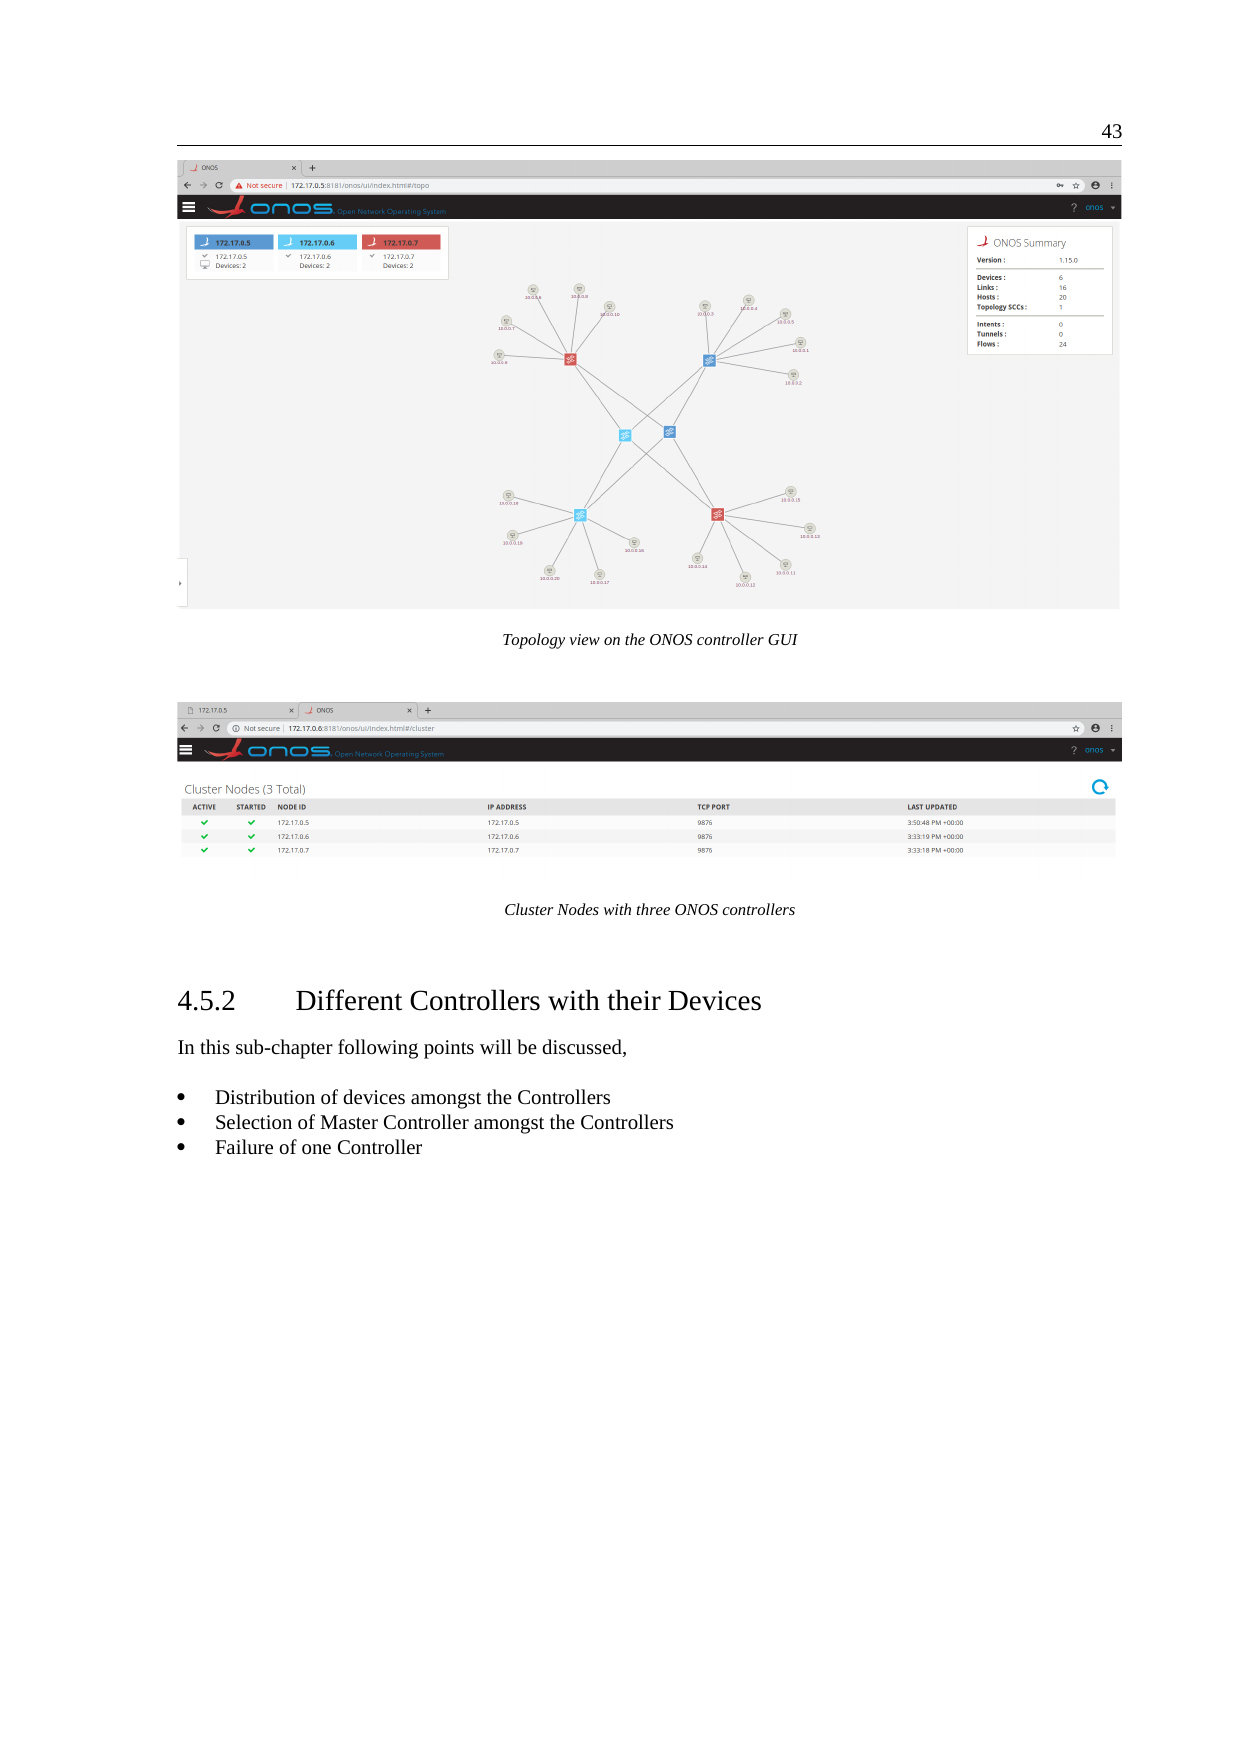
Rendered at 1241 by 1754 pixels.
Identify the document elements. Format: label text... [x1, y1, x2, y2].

picture [177, 160, 1122, 609]
list Failure of one Controller [177, 1134, 1122, 1159]
picture [177, 702, 1122, 880]
text In this sub-chapter following points will be discussed, [177, 1034, 1122, 1059]
list Distribution of devices amongst the Controllers [177, 1084, 1122, 1109]
subtitle Different Controllers with their Devices [177, 983, 1122, 1017]
text Cluster Nodes with three ONOS controllers [177, 894, 1122, 919]
list Selection of Master Controller amongst the Controllers [177, 1109, 1122, 1134]
text Topology view on the ONOS controller GUI [177, 623, 1122, 648]
